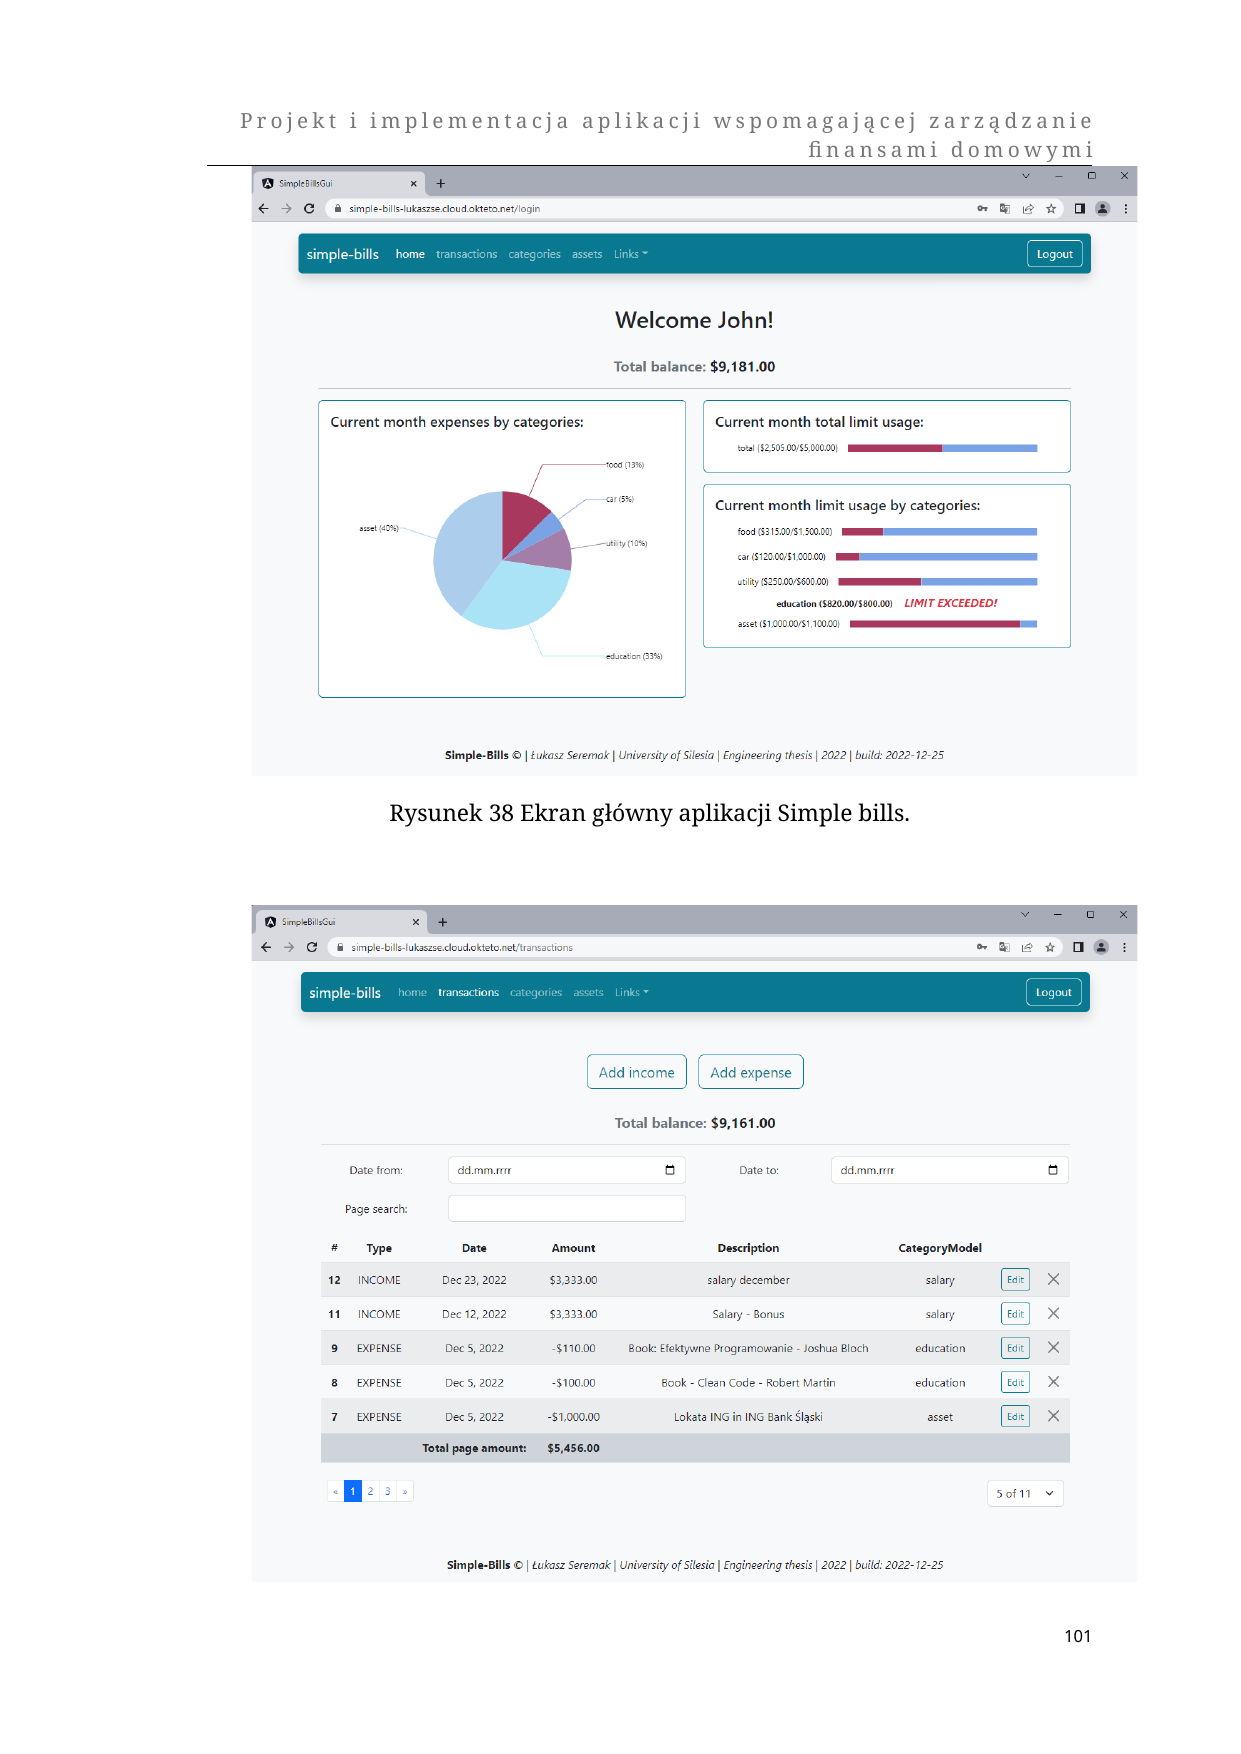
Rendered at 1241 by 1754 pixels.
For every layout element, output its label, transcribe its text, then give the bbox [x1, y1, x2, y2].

picture [251, 905, 1138, 1582]
text Rysunek 38 Ekran główny aplikacji Simple bills. [207, 788, 1092, 828]
picture [251, 166, 1138, 776]
